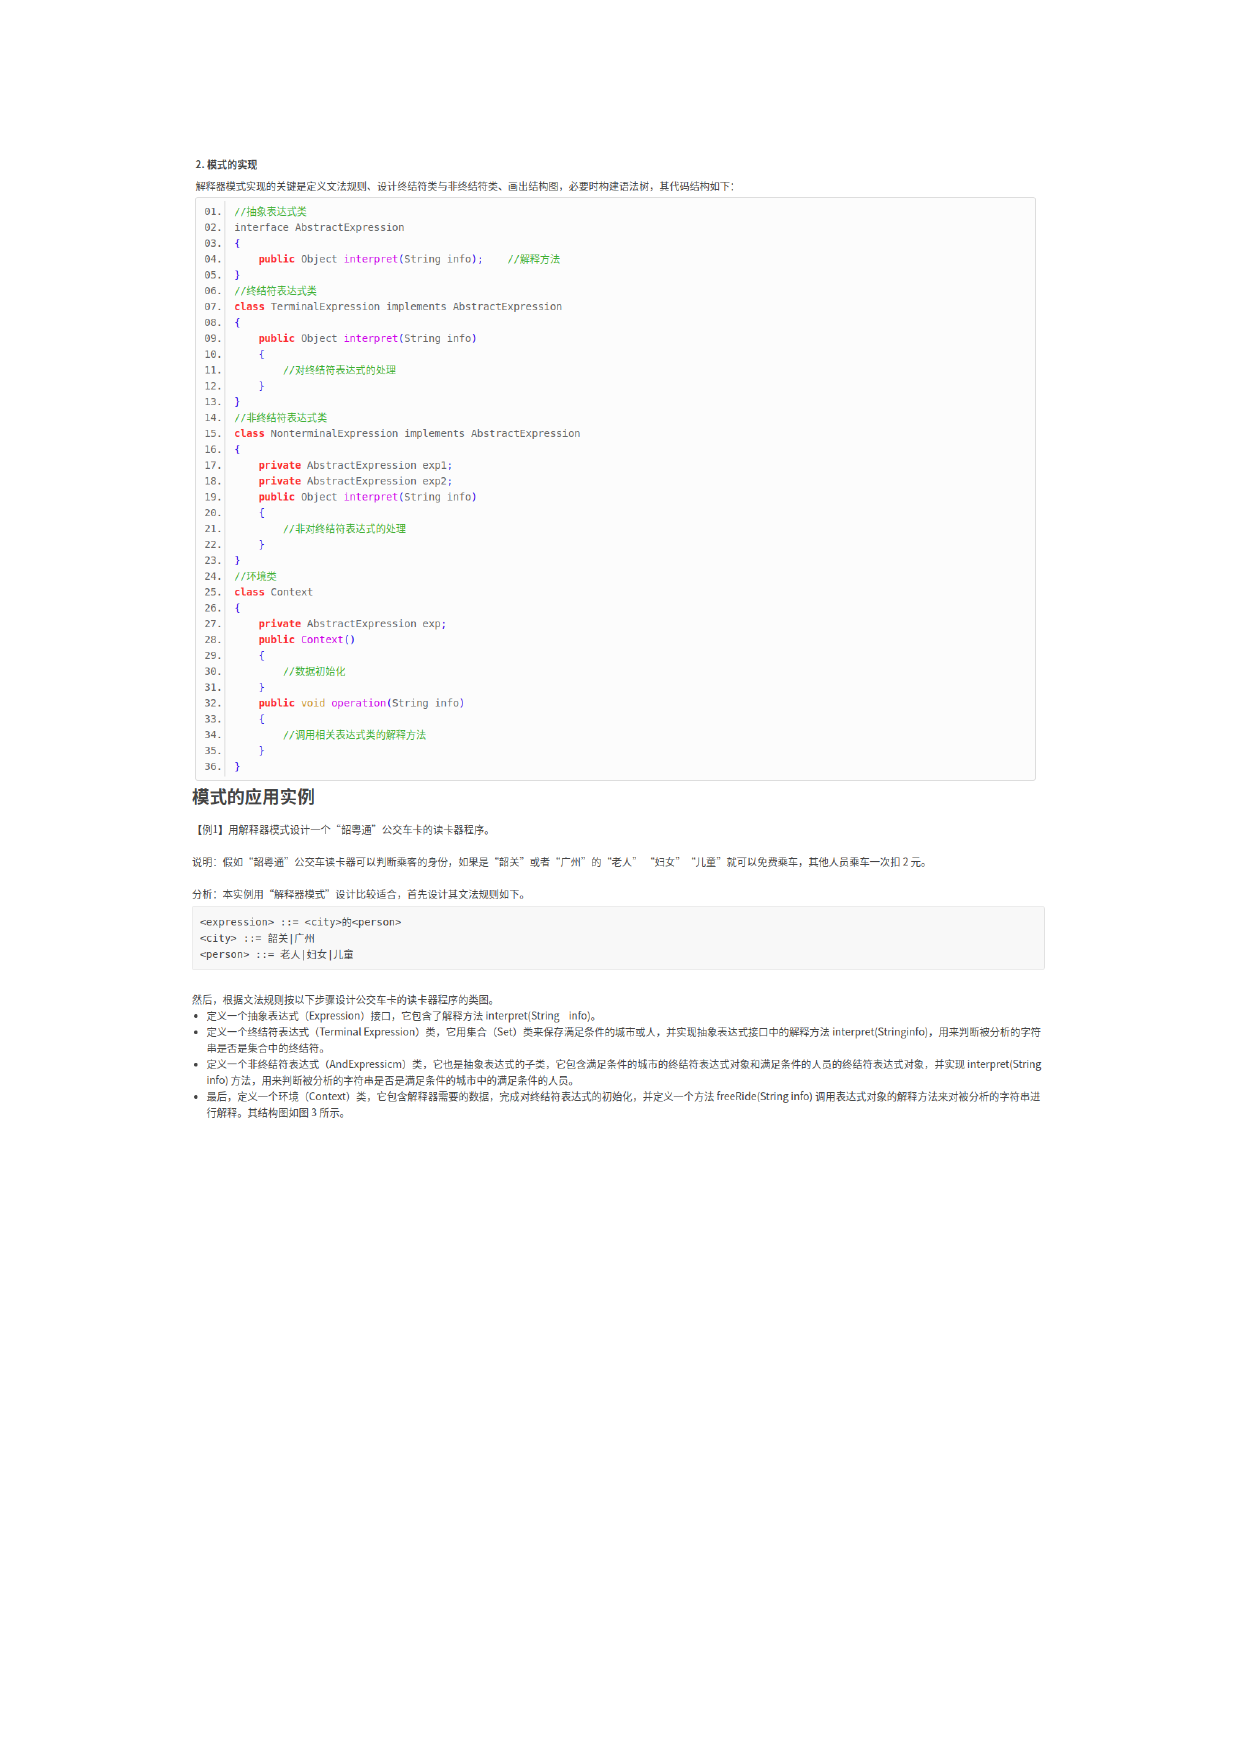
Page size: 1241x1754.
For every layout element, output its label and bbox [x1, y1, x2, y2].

picture [187, 150, 1052, 1121]
